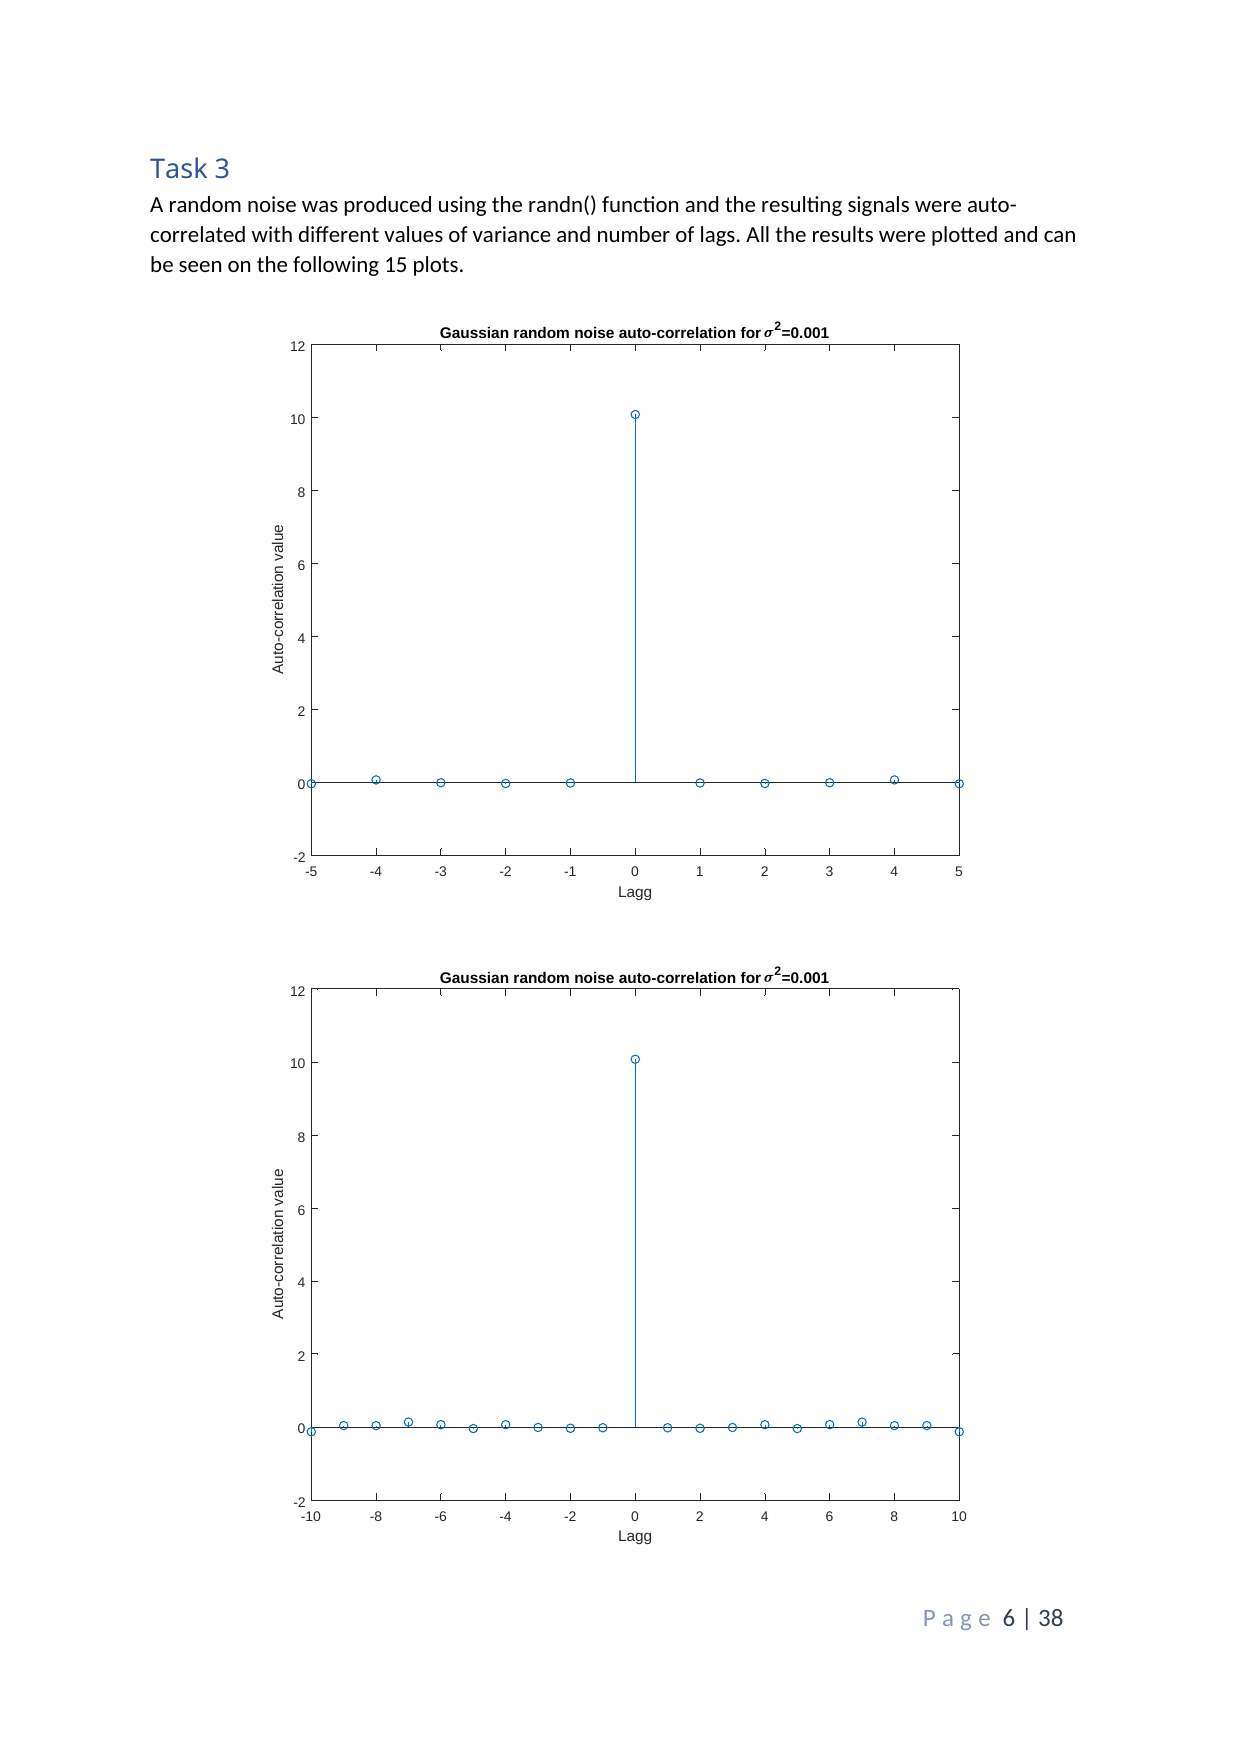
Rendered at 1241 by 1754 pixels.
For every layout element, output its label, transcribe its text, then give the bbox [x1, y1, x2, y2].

text A random noise was produced using the randn() function and the resulting signals were auto-correlated with different values of variance and number of lags. All the results were plotted and can be seen on the following 15 plots. [150, 190, 1090, 278]
subtitle Task 3 [150, 150, 1090, 187]
